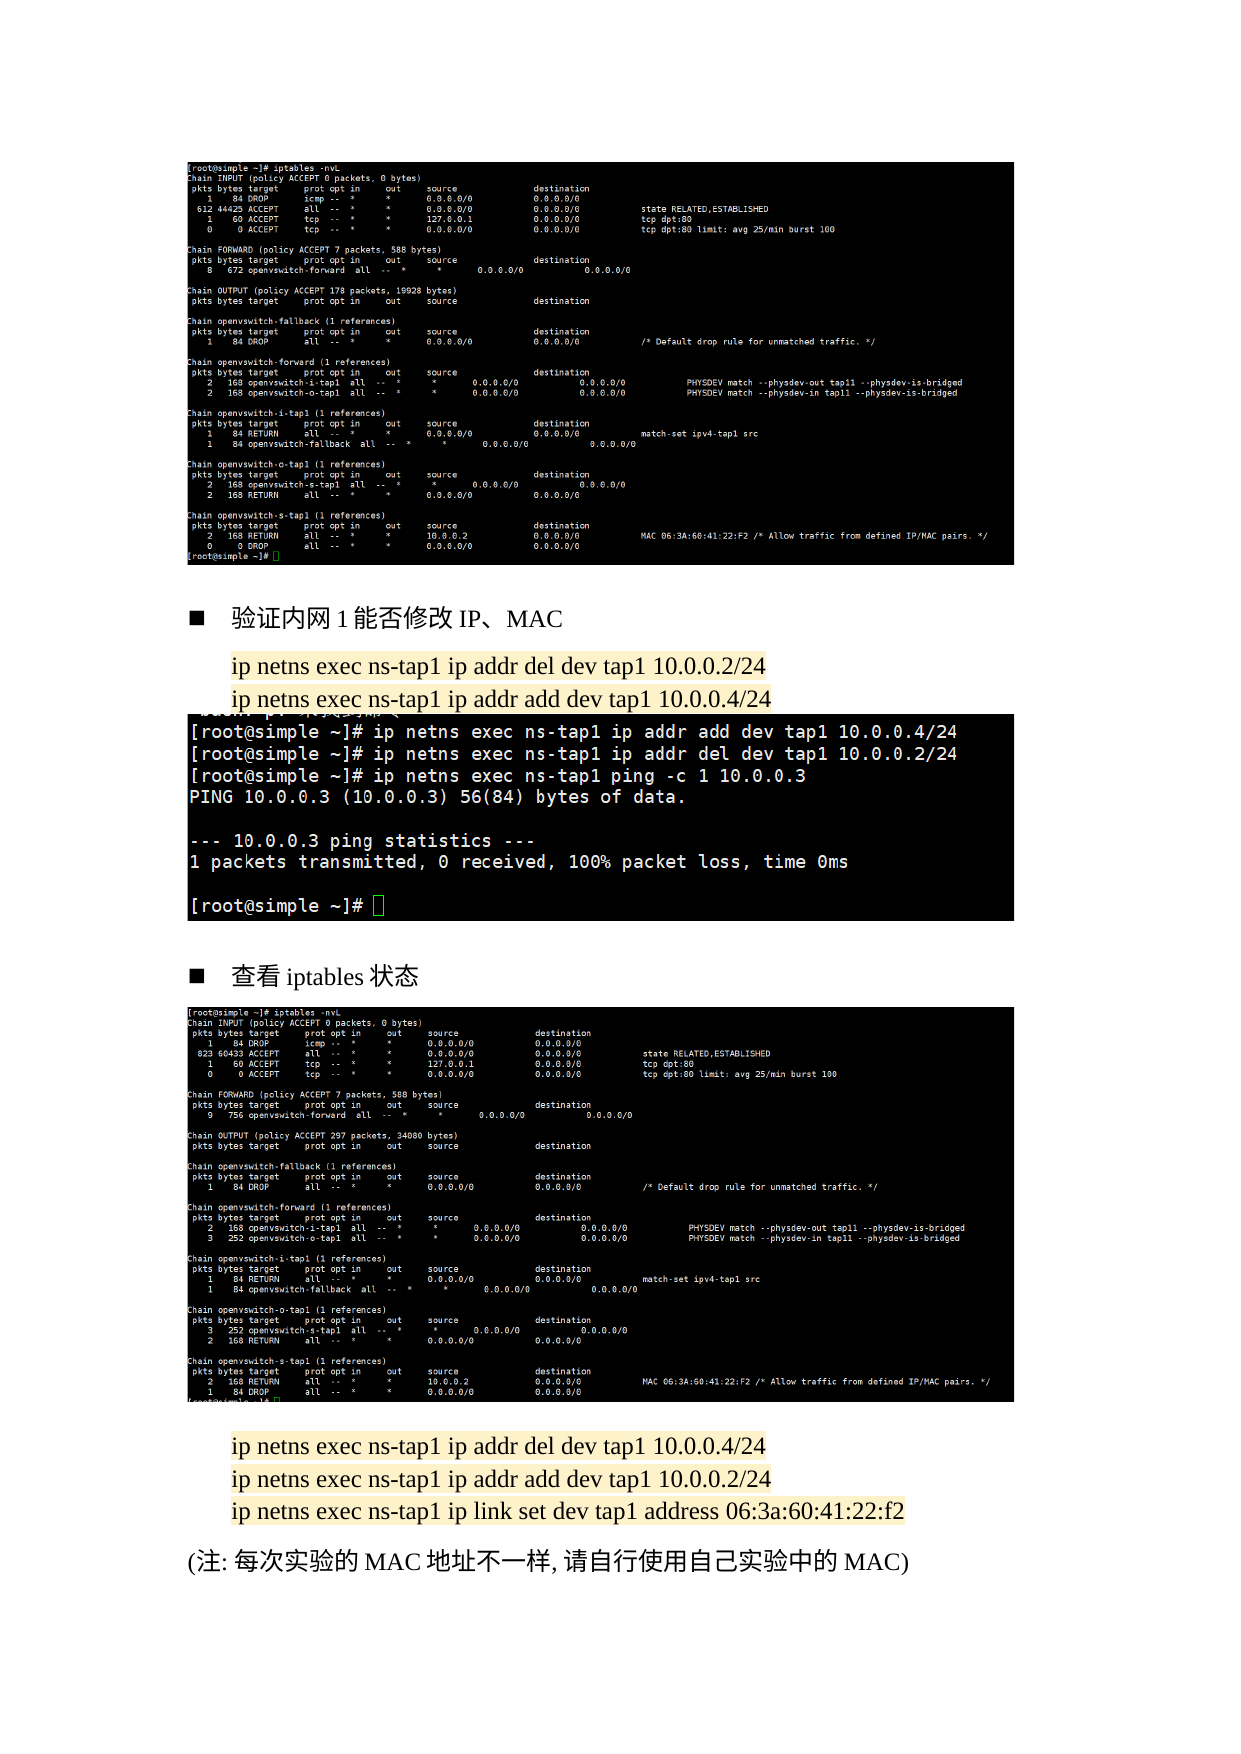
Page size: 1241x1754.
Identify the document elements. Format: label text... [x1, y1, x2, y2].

list 查看iptables状态 [187, 942, 1053, 1007]
text ip netns exec ns-tap1 ip addr del dev tap1 10.0.0.2/24 [187, 649, 1053, 682]
picture [187, 1007, 1015, 1402]
text ip netns exec ns-tap1 ip addr add dev tap1 10.0.0.4/24 [187, 682, 1053, 714]
text ip netns exec ns-tap1 ip addr del dev tap1 10.0.0.4/24 [187, 1429, 1053, 1462]
text ip netns exec ns-tap1 ip link set dev tap1 address 06:3a:60:41:22:f2 [187, 1494, 1053, 1527]
list 验证内网1能否修改IP、MAC [187, 584, 1053, 649]
text ip netns exec ns-tap1 ip addr add dev tap1 10.0.0.2/24 [187, 1462, 1053, 1494]
picture [187, 714, 1015, 921]
text (注: 每次实验的MAC地址不一样, 请自行使用自己实验中的MAC) [187, 1527, 1053, 1592]
picture [187, 162, 1015, 565]
